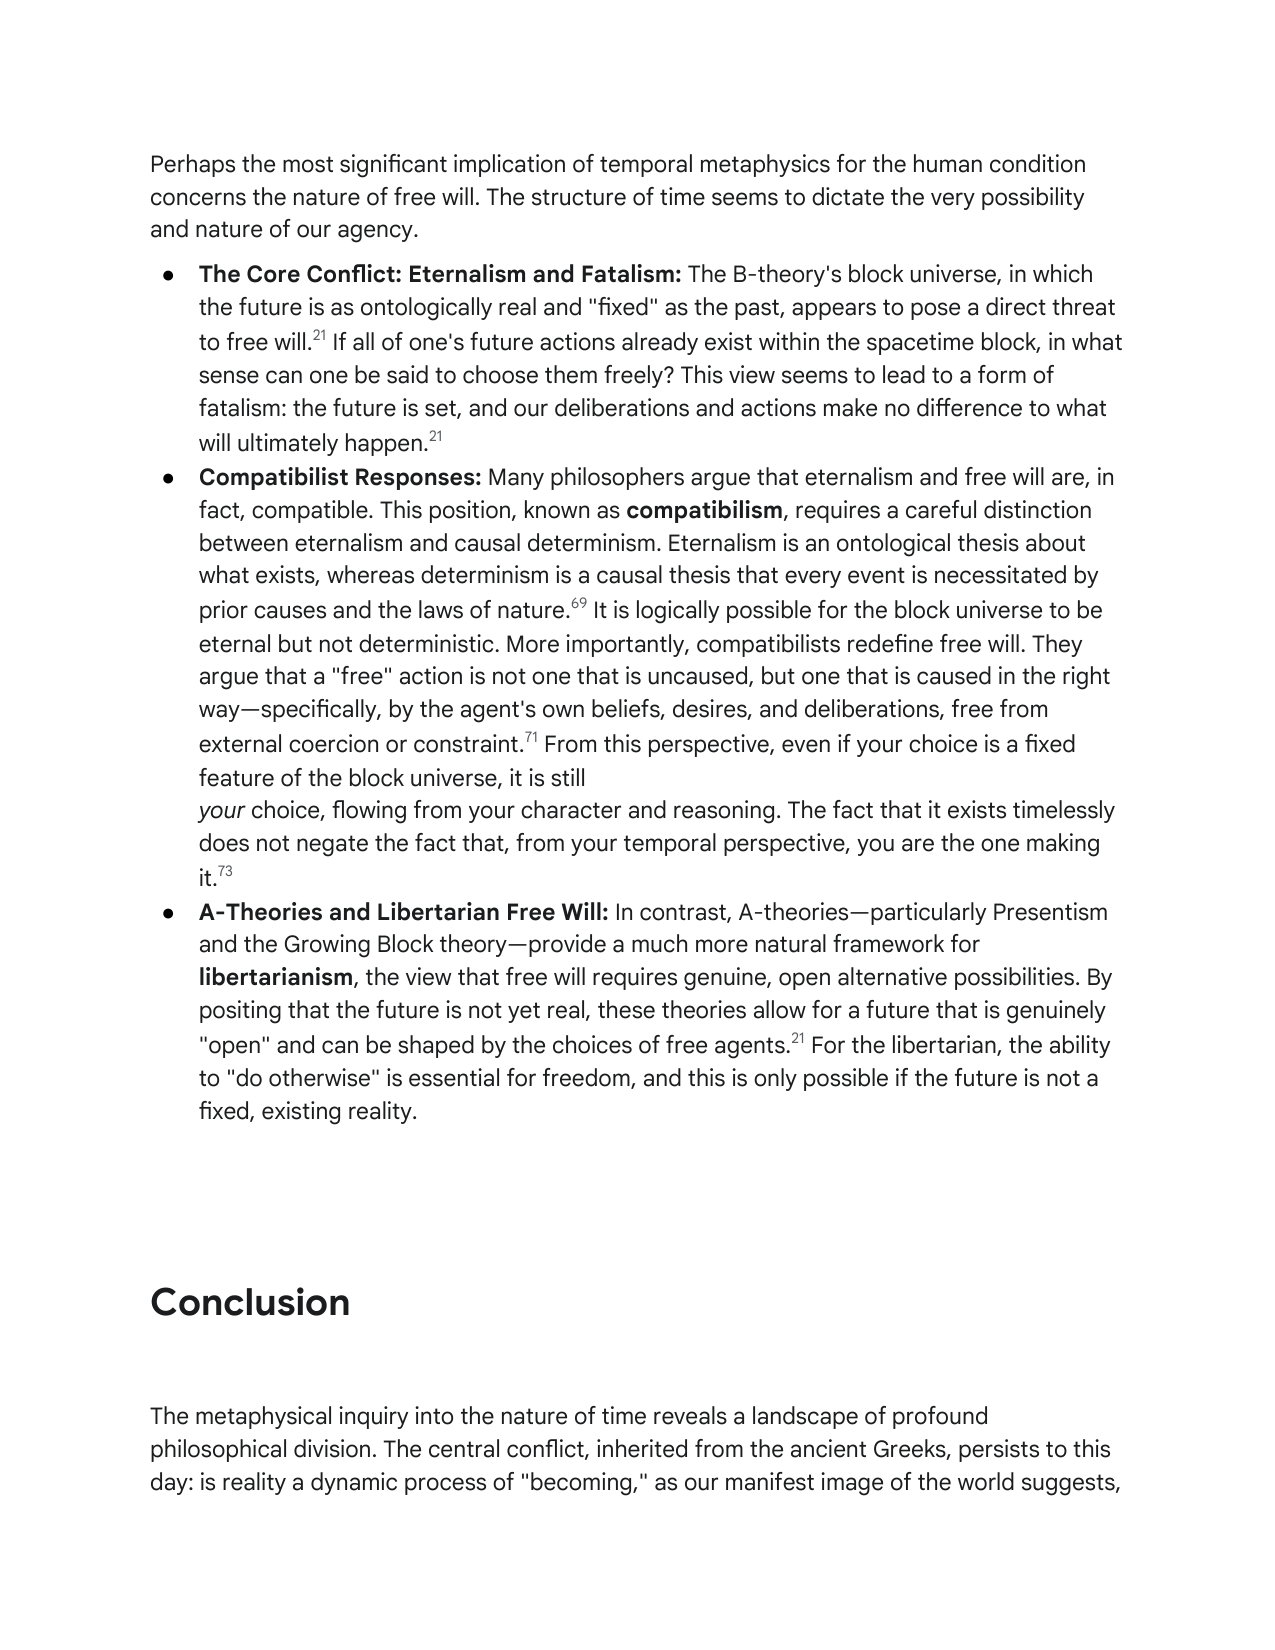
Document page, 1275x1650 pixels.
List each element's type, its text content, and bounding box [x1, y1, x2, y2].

text Perhaps the most significant implication of temporal metaphysics for the human condition concerns the nature of free will. The structure of time seems to dictate the very possibility and nature of our agency. [150, 150, 1125, 244]
subtitle Conclusion [150, 1279, 1125, 1326]
list A-Theories and Libertarian Free Will: In contrast, A-theories—particularly Presentism and the Growing Block theory—provide a much more natural framework for libertarianism, the view that free will requires genuine, open alternative possibilities. By positing that the future is not yet real, these theories allow for a future that is genuinely "open" and can be shaped by the choices of free agents.21 For the libertarian, the ability to "do otherwise" is essential for freedom, and this is only possible if the future is not a fixed, existing reality. [161, 898, 1125, 1126]
list The Core Conflict: Eternalism and Fatalism: The B-theory's block universe, in which the future is as ontologically real and "fixed" as the past, appears to pose a direct threat to free will.21 If all of one's future actions already exist within the spacetime block, in what sense can one be said to choose them freely? This view seems to lead to a form of fatalism: the future is set, and our deliberations and actions make no difference to what will ultimately happen.21 [161, 261, 1125, 459]
list Compatibilist Responses: Many philosophers argue that eternalism and free will are, in fact, compatible. This position, known as compatibilism, requires a careful distinction between eternalism and causal determinism. Eternalism is an ontological thesis about what exists, whereas determinism is a causal thesis that every event is necessitated by prior causes and the laws of nature.69 It is logically possible for the block universe to be eternal but not deterministic. More importantly, compatibilists redefine free will. They argue that a "free" action is not one that is uncaused, but one that is caused in the right way—specifically, by the agent's own beliefs, desires, and deliberations, free from external coercion or constraint.71 From this perspective, even if your choice is a fixed feature of the block universe, it is still your choice, flowing from your character and reasoning. The fact that it exists timelessly does not negate the fact that, from your temporal perspective, you are the one making it.73 [161, 463, 1125, 894]
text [150, 1402, 1125, 1497]
